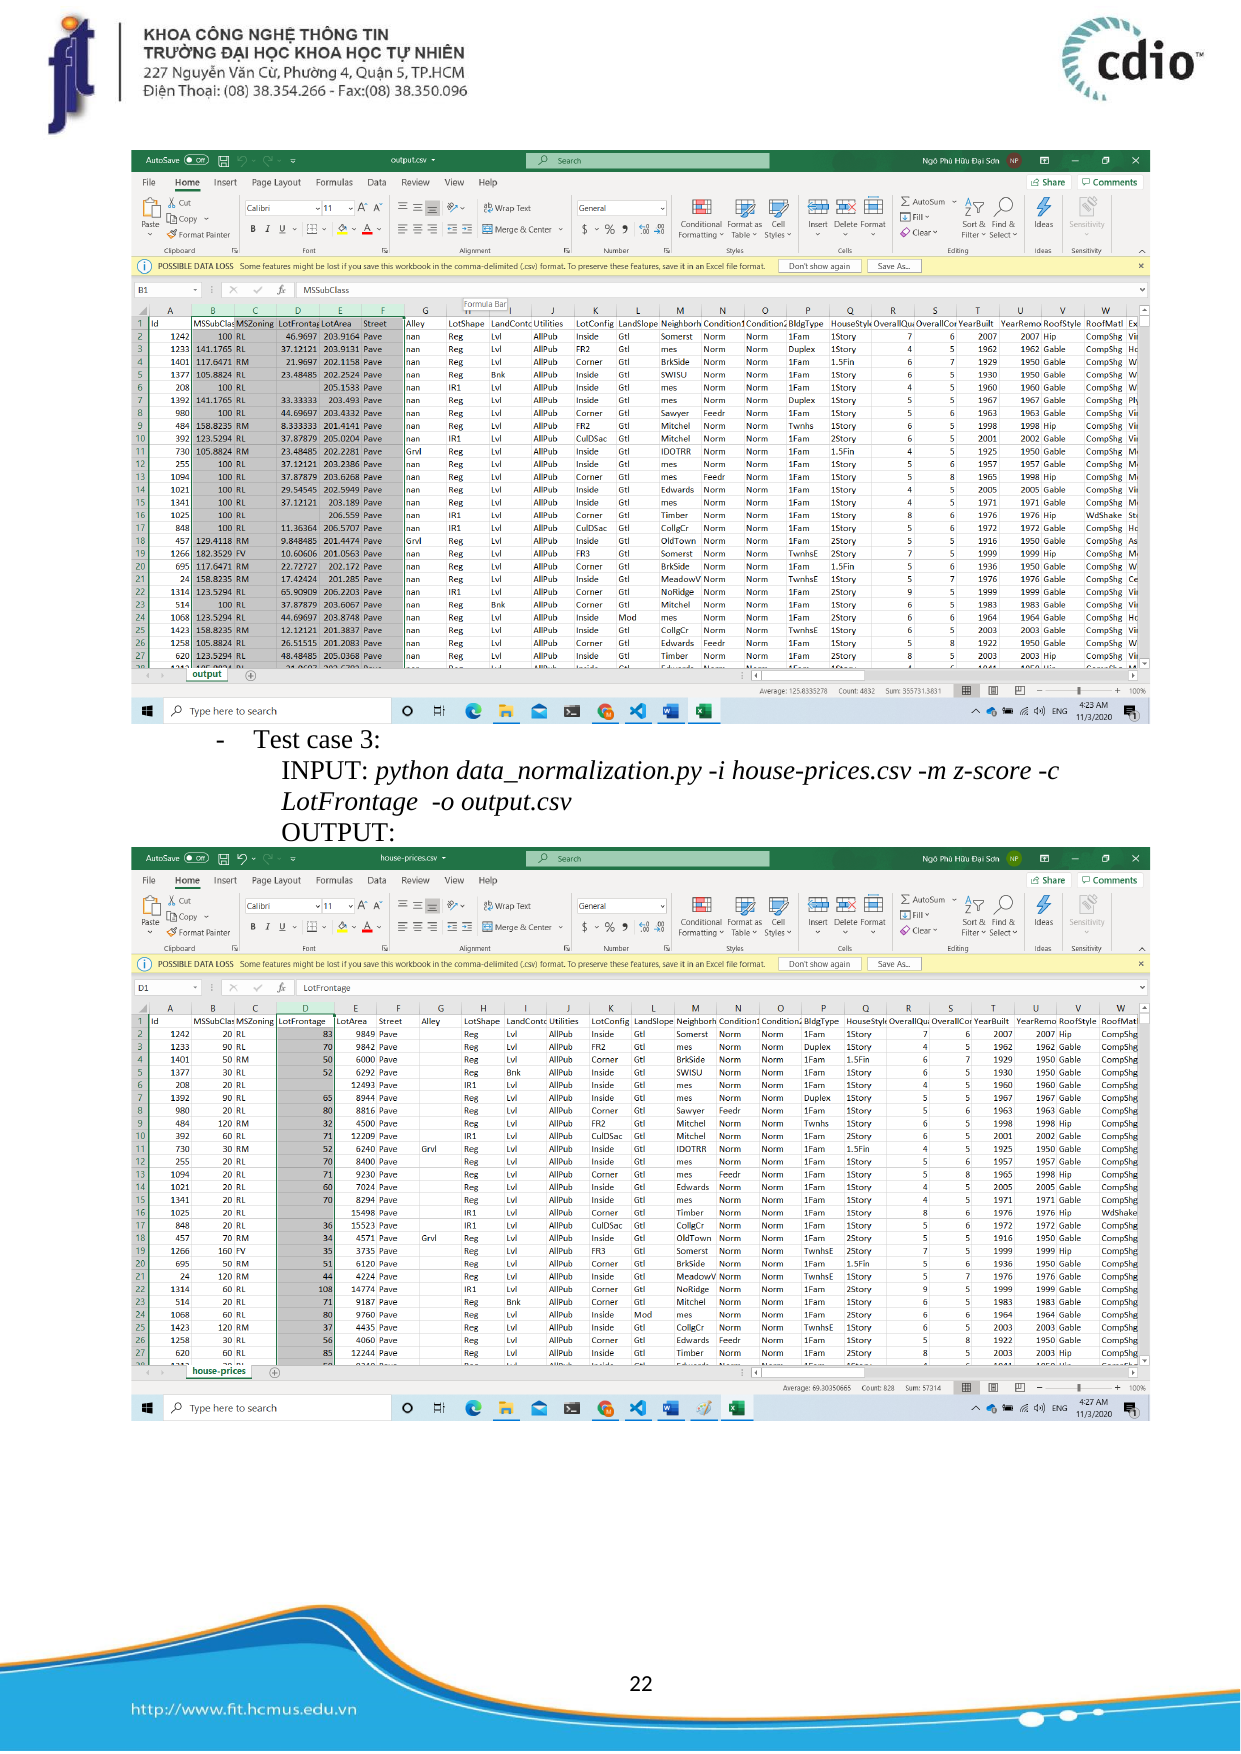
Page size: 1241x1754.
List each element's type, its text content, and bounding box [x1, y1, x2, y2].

picture [0, 1601, 1241, 1751]
picture [131, 847, 1151, 1421]
list INPUT: python data_normalization.py -i house-prices.csv -m z-score -c LotFrontage -o output.csv [281, 754, 1150, 817]
list OUTPUT: [281, 817, 1150, 847]
list Test case 3: [216, 724, 1150, 754]
picture [24, 6, 1216, 724]
